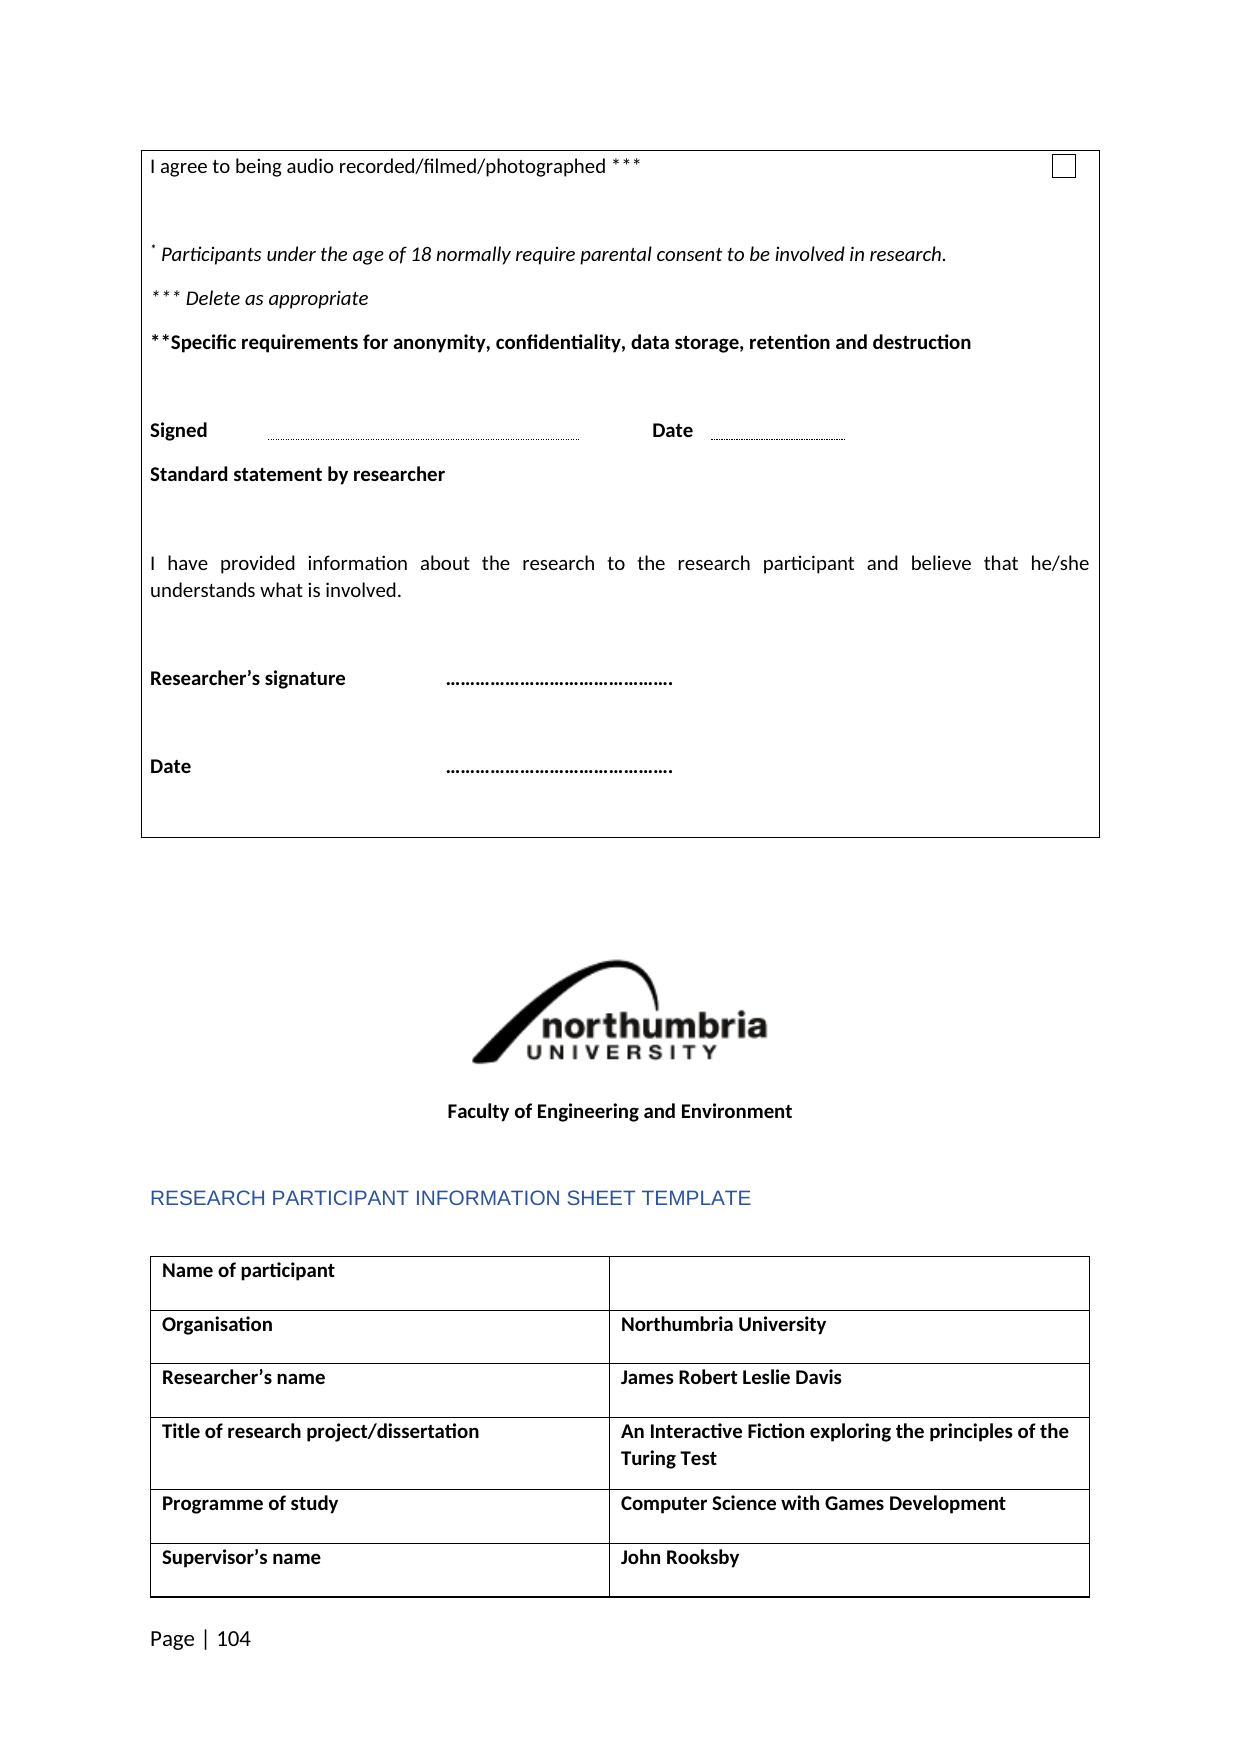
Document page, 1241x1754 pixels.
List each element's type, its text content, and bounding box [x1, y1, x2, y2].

list Signed Date [142, 414, 1099, 443]
table_cell Title of research project/dissertation [151, 1418, 609, 1489]
table_cell James Robert Leslie Davis [610, 1364, 1089, 1417]
table_header Name of participant [151, 1257, 609, 1310]
list I have provided information about the research to the research participant and believe that he/she understands what is involved. [142, 547, 1099, 602]
table_cell John Rooksby [610, 1544, 1089, 1596]
table_cell An Interactive Fiction exploring the principles of the Turing Test [610, 1418, 1089, 1489]
text I agree to being audio recorded/filmed/photographed *** [142, 151, 1099, 178]
picture [424, 945, 816, 1080]
table_cell Researcher’s name [151, 1364, 609, 1417]
table_cell Computer Science with Games Development [610, 1490, 1089, 1543]
table_header [610, 1257, 1089, 1310]
table_cell Programme of study [151, 1490, 609, 1543]
list Date ………………………………………. [142, 750, 1099, 837]
text Faculty of Engineering and Environment [150, 1098, 1090, 1123]
table_cell Northumbria University [610, 1311, 1089, 1363]
list Researcher’s signature ………………………………………. [142, 662, 1099, 691]
list **Specific requirements for anonymity, confidentiality, data storage, retention and destruction [142, 326, 1099, 355]
list Standard statement by researcher [142, 458, 1099, 487]
table_cell Supervisor’s name [151, 1544, 609, 1596]
subtitle RESEARCH PARTICIPANT INFORMATION SHEET TEMPLATE [150, 1186, 1090, 1210]
list * Participants under the age of 18 normally require parental consent to be involved in research. [142, 238, 1099, 267]
list *** Delete as appropriate [142, 282, 1099, 311]
table_cell Organisation [151, 1311, 609, 1363]
